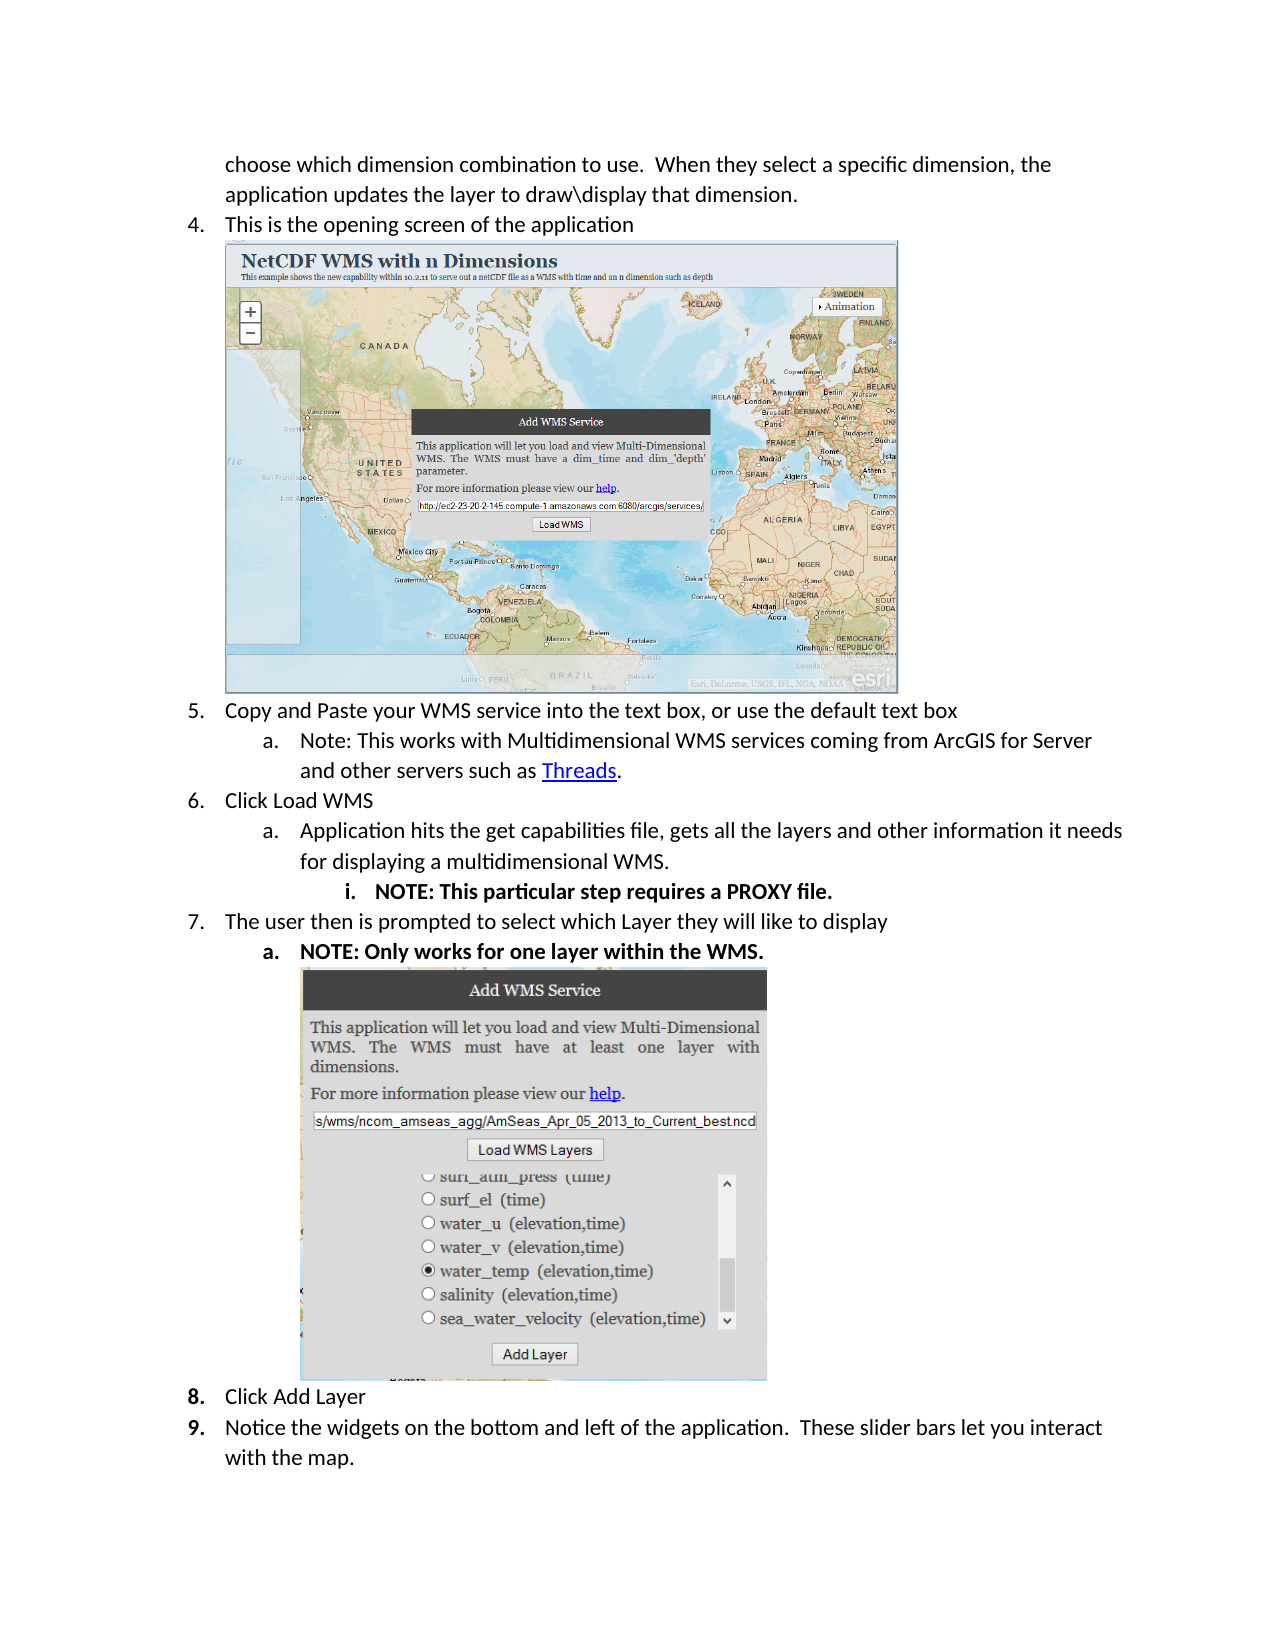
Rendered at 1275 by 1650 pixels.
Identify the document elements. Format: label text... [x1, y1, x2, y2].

list Click Load WMS [187, 786, 1125, 814]
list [187, 150, 1125, 208]
list Copy and Paste your WMS service into the text box, or use the default text box [187, 696, 1125, 724]
list NOTE: This particular step requires a PROXY file. [356, 877, 1125, 905]
picture [225, 240, 899, 694]
list This is the opening screen of the application [187, 210, 1125, 238]
list Application hits the get capabilities file, gets all the layers and other information it needs for displaying a multidimensional WMS. [262, 817, 1125, 875]
list Note: This works with Multidimensional WMS services coming from ArcGIS for Server and other servers such as Threads. [262, 726, 1125, 784]
list Click Add Layer [187, 1382, 1125, 1411]
list Notice the widgets on the bottom and left of the application. These slider bars let you interact with the map. [187, 1413, 1125, 1471]
picture [300, 967, 768, 1381]
list The user then is prompted to select which Layer they will like to display [187, 907, 1125, 935]
